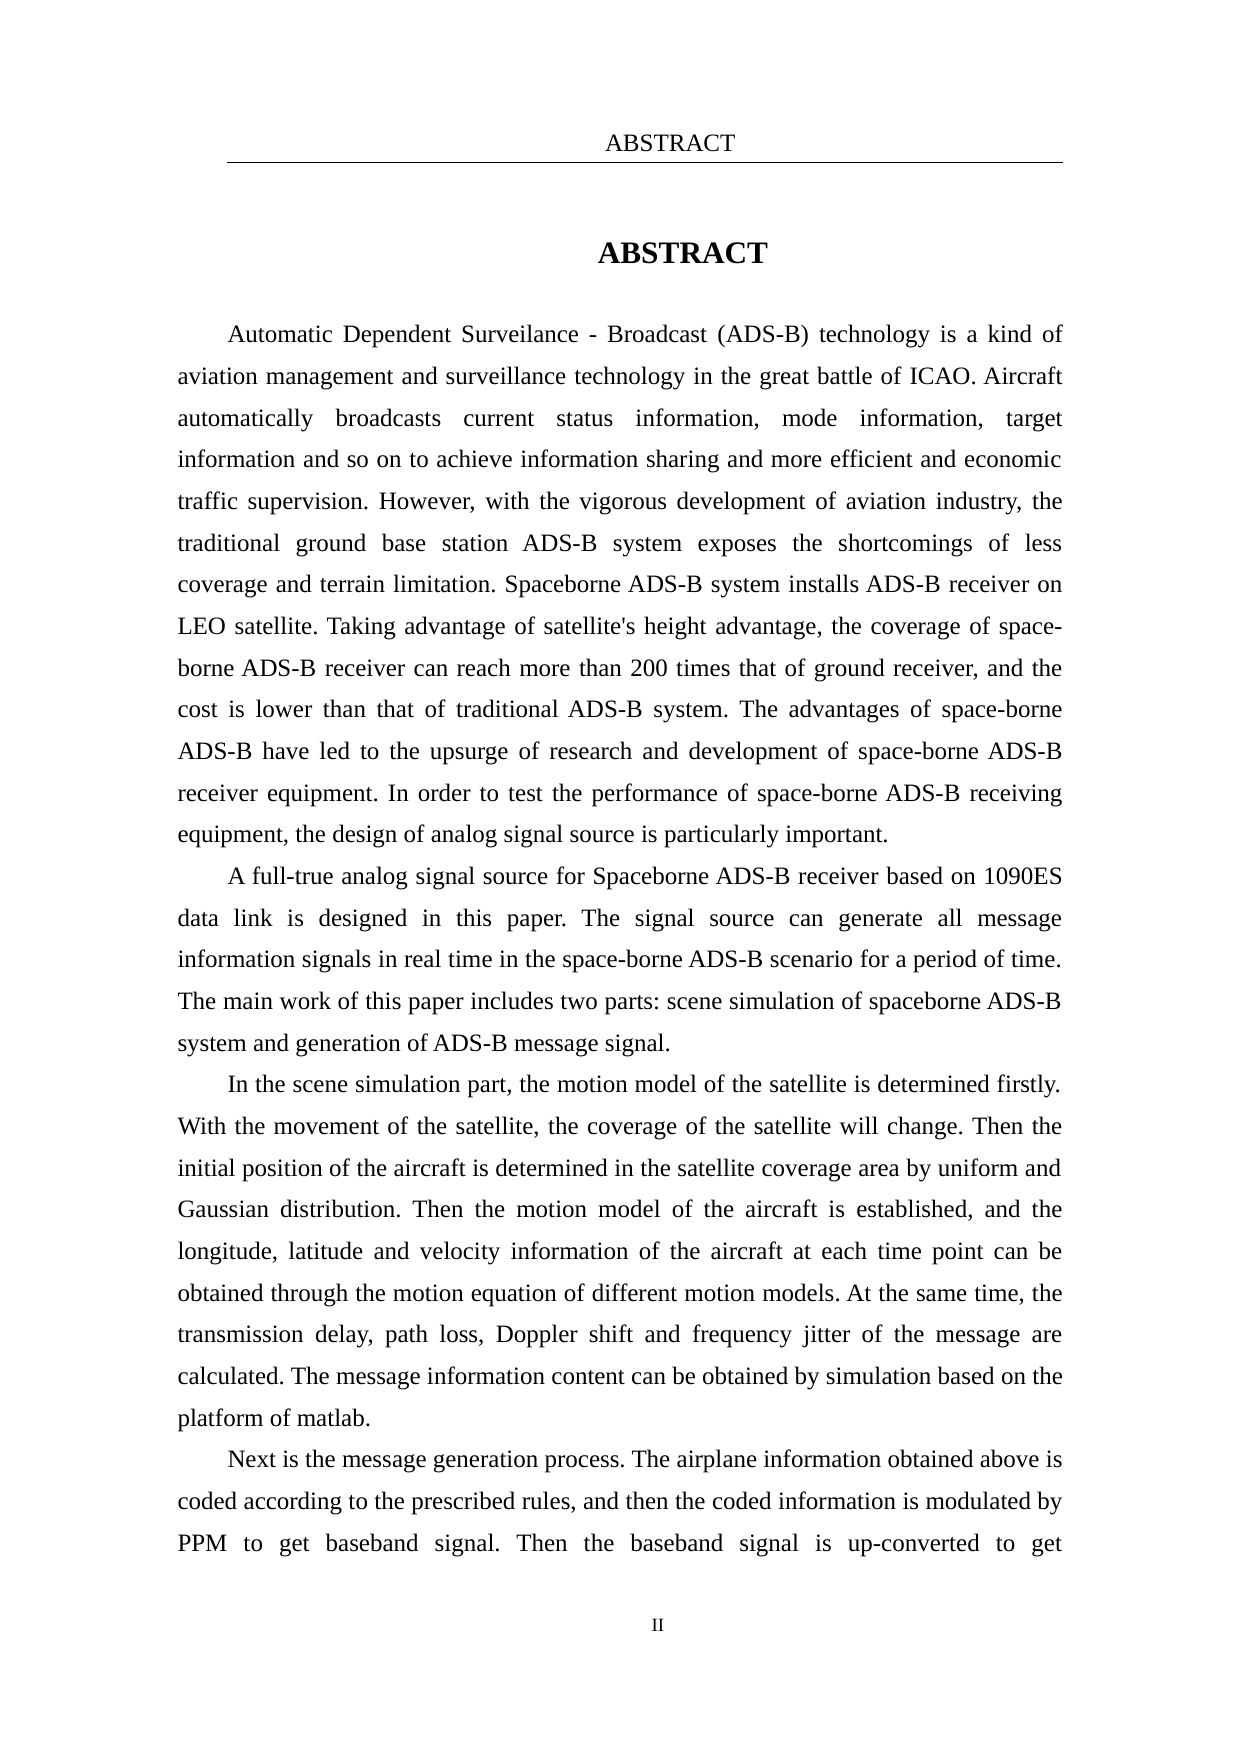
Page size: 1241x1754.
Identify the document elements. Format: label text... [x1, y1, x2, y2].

text In the scene simulation part, the motion model of the satellite is determined firstly. With the movement of the satellite, the coverage of the satellite will change. Then the initial position of the aircraft is determined in the satellite coverage area by uniform and Gaussian distribution. Then the motion model of the aircraft is established, and the longitude, latitude and velocity information of the aircraft at each time point can be obtained through the motion equation of different motion models. At the same time, the transmission delay, path loss, Doppler shift and frequency jitter of the message are calculated. The message information content can be obtained by simulation based on the platform of matlab. [177, 1059, 1063, 1434]
text ABSTRACT [240, 232, 1063, 272]
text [177, 1434, 1063, 1559]
text Automatic Dependent Surveilance - Broadcast (ADS-B) technology is a kind of aviation management and surveillance technology in the great battle of ICAO. Aircraft automatically broadcasts current status information, mode information, target information and so on to achieve information sharing and more efficient and economic traffic supervision. However, with the vigorous development of aviation industry, the traditional ground base station ADS-B system exposes the shortcomings of less coverage and terrain limitation. Spaceborne ADS-B system installs ADS-B receiver on LEO satellite. Taking advantage of satellite's height advantage, the coverage of space-borne ADS-B receiver can reach more than 200 times that of ground receiver, and the cost is lower than that of traditional ADS-B system. The advantages of space-borne ADS-B have led to the upsurge of research and development of space-borne ADS-B receiver equipment. In order to test the performance of space-borne ADS-B receiving equipment, the design of analog signal source is particularly important. [177, 309, 1063, 851]
text A full-true analog signal source for Spaceborne ADS-B receiver based on 1090ES data link is designed in this paper. The signal source can generate all message information signals in real time in the space-borne ADS-B scenario for a period of time. The main work of this paper includes two parts: scene simulation of spaceborne ADS-B system and generation of ADS-B message signal. [177, 851, 1063, 1059]
